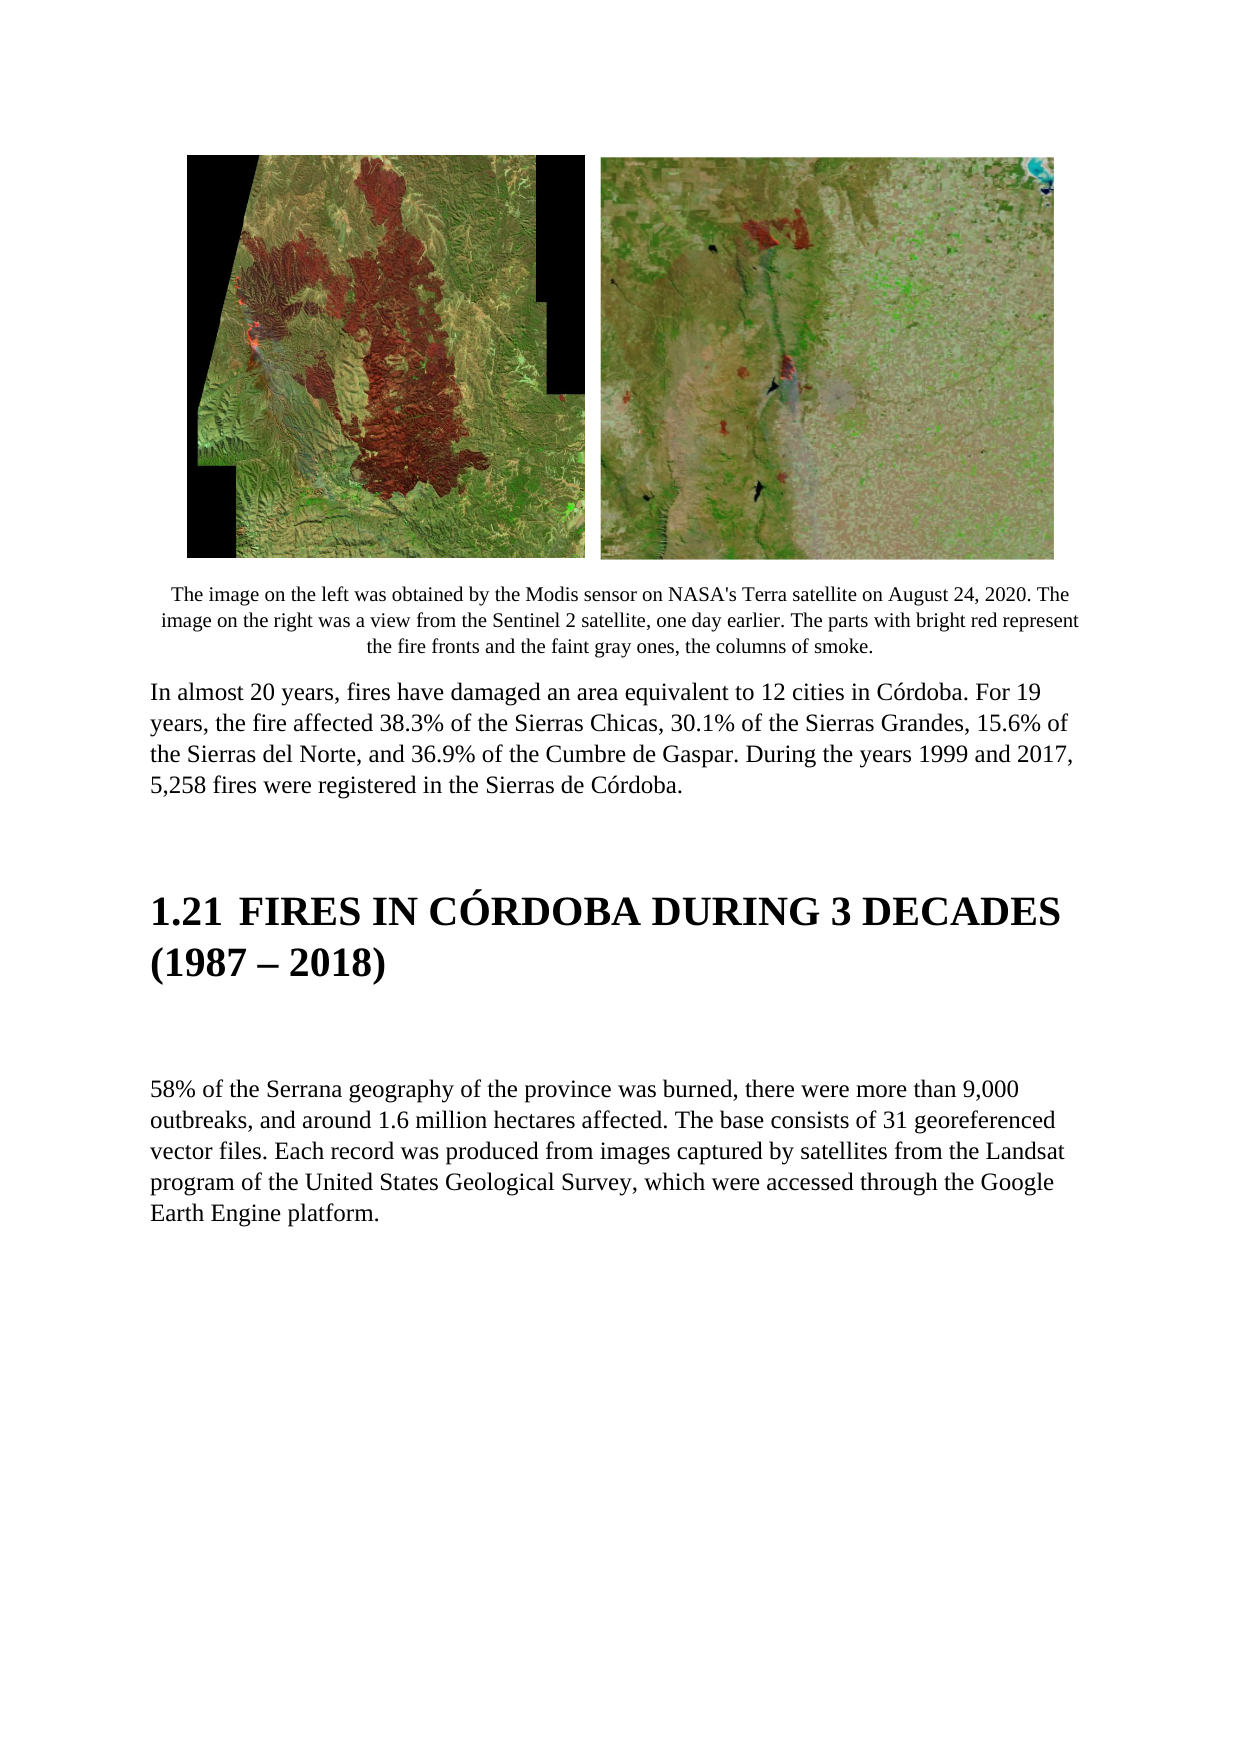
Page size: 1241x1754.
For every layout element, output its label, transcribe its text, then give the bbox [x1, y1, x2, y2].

text The image on the left was obtained by the Modis sensor on NASA's Terra satellite on August 24, 2020. The image on the right was a view from the Sentinel 2 satellite, one day earlier. The parts with bright red represent the fire fronts and the faint gray ones, the columns of smoke. [150, 582, 1090, 658]
text 1.21 FIRES IN CÓRDOBA DURING 3 DECADES (1987 – 2018) [150, 886, 1090, 986]
text In almost 20 years, fires have damaged an area equivalent to 12 cities in Córdoba. For 19 years, the fire affected 38.3% of the Sierras Chicas, 30.1% of the Sierras Grandes, 15.6% of the Sierras del Norte, and 36.9% of the Cumbre de Gaspar. During the years 1999 and 2017, 5,258 fires were registered in the Sierras de Córdoba. [150, 677, 1090, 799]
text 58% of the Serrana geography of the province was burned, there were more than 9,000 outbreaks, and around 1.6 million hectares affected. The base consists of 31 georeferenced vector files. Each record was produced from images captured by satellites from the Landsat program of the United States Geological Survey, which were accessed through the Google Earth Engine platform. [150, 1074, 1090, 1227]
picture [180, 150, 1060, 564]
